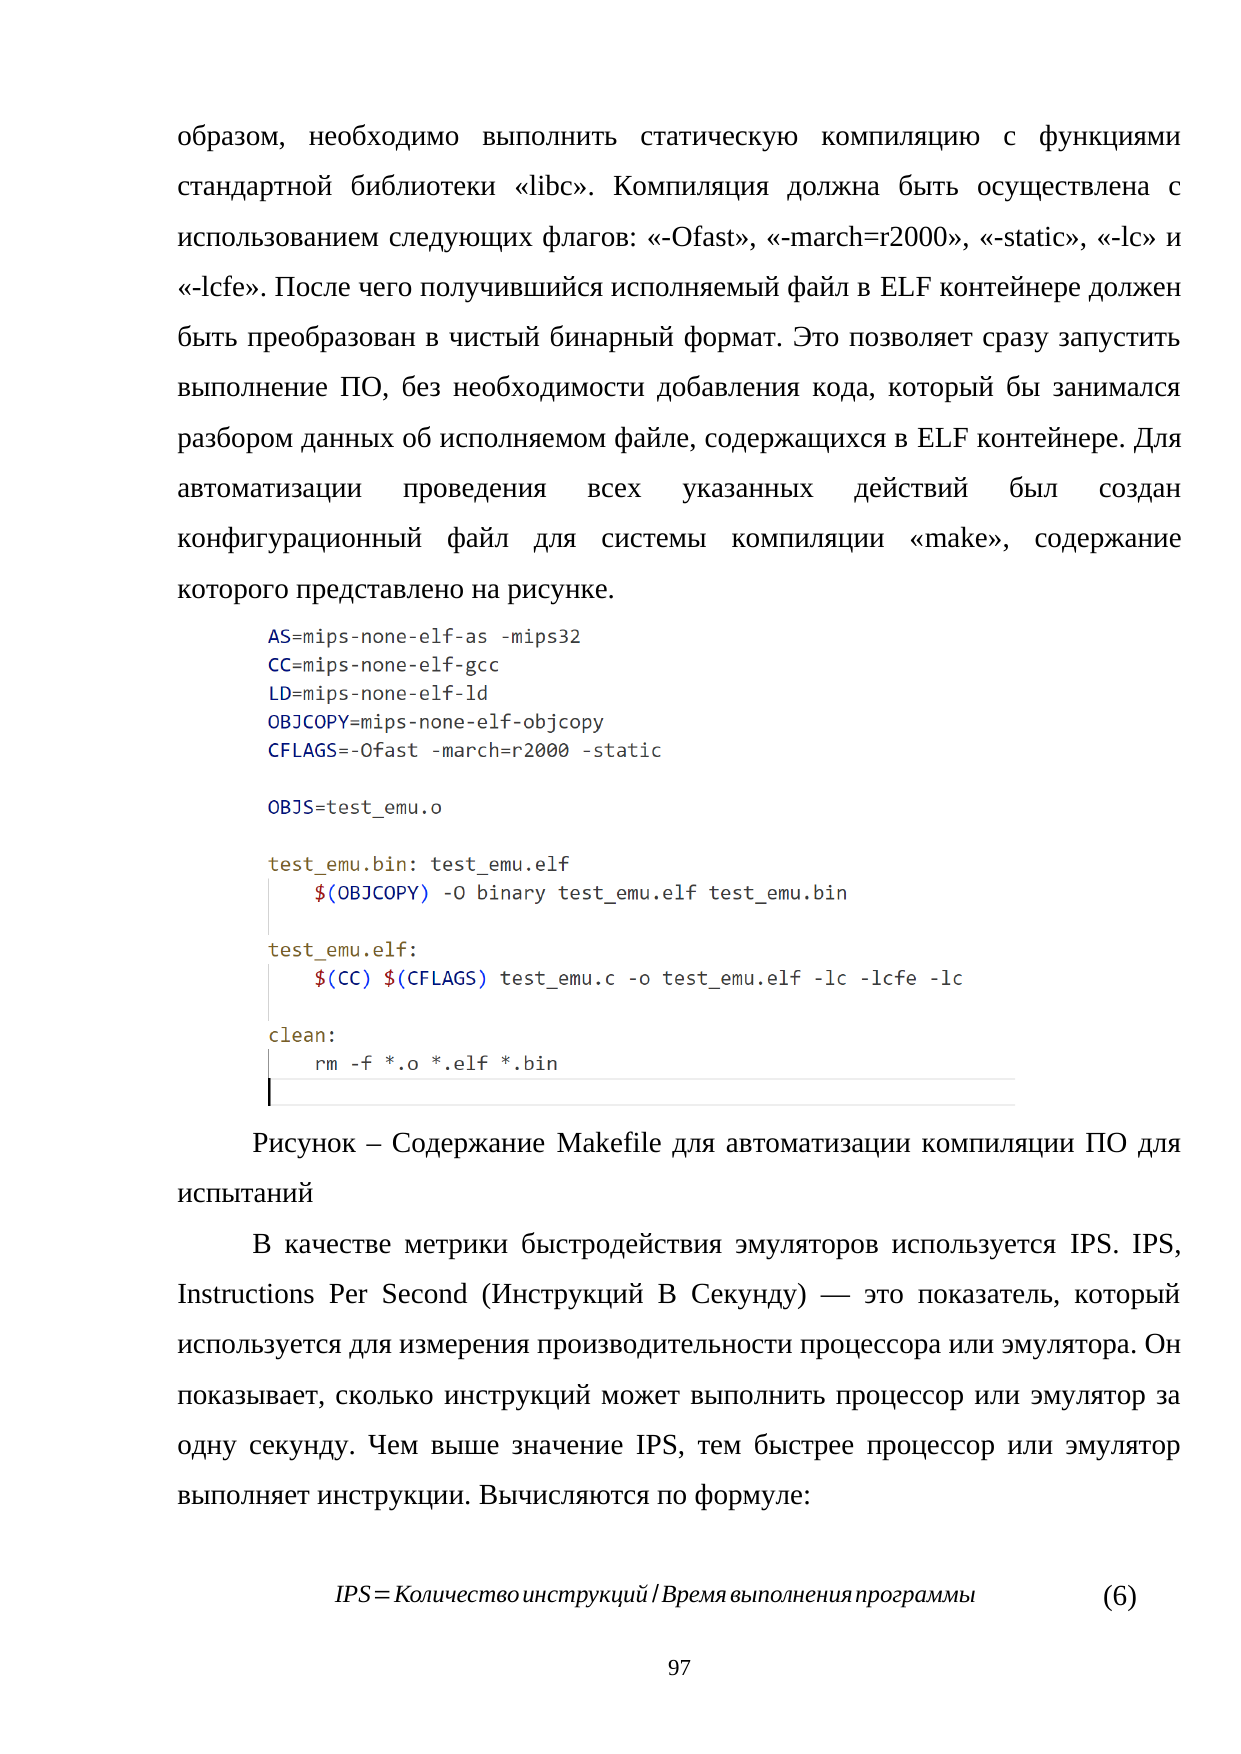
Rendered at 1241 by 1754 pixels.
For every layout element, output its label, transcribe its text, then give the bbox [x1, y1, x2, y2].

table_header [177, 1578, 1058, 1628]
text Рисунок – Содержание Makefile для автоматизации компиляции ПО для испытаний [177, 1125, 1182, 1209]
table_header (6) [1058, 1578, 1182, 1628]
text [177, 118, 1182, 604]
text В качестве метрики быстродействия эмуляторов используется IPS. IPS, Instructions Per Second (Инструкций В Секунду) — это показатель, который используется для измерения производительности процессора или эмулятора. Он показывает, сколько инструкций может выполнить процессор или эмулятор за одну секунду. Чем выше значение IPS, тем быстрее процессор или эмулятор выполняет инструкции. Вычисляются по формуле: [177, 1226, 1182, 1511]
picture [252, 621, 1016, 1109]
